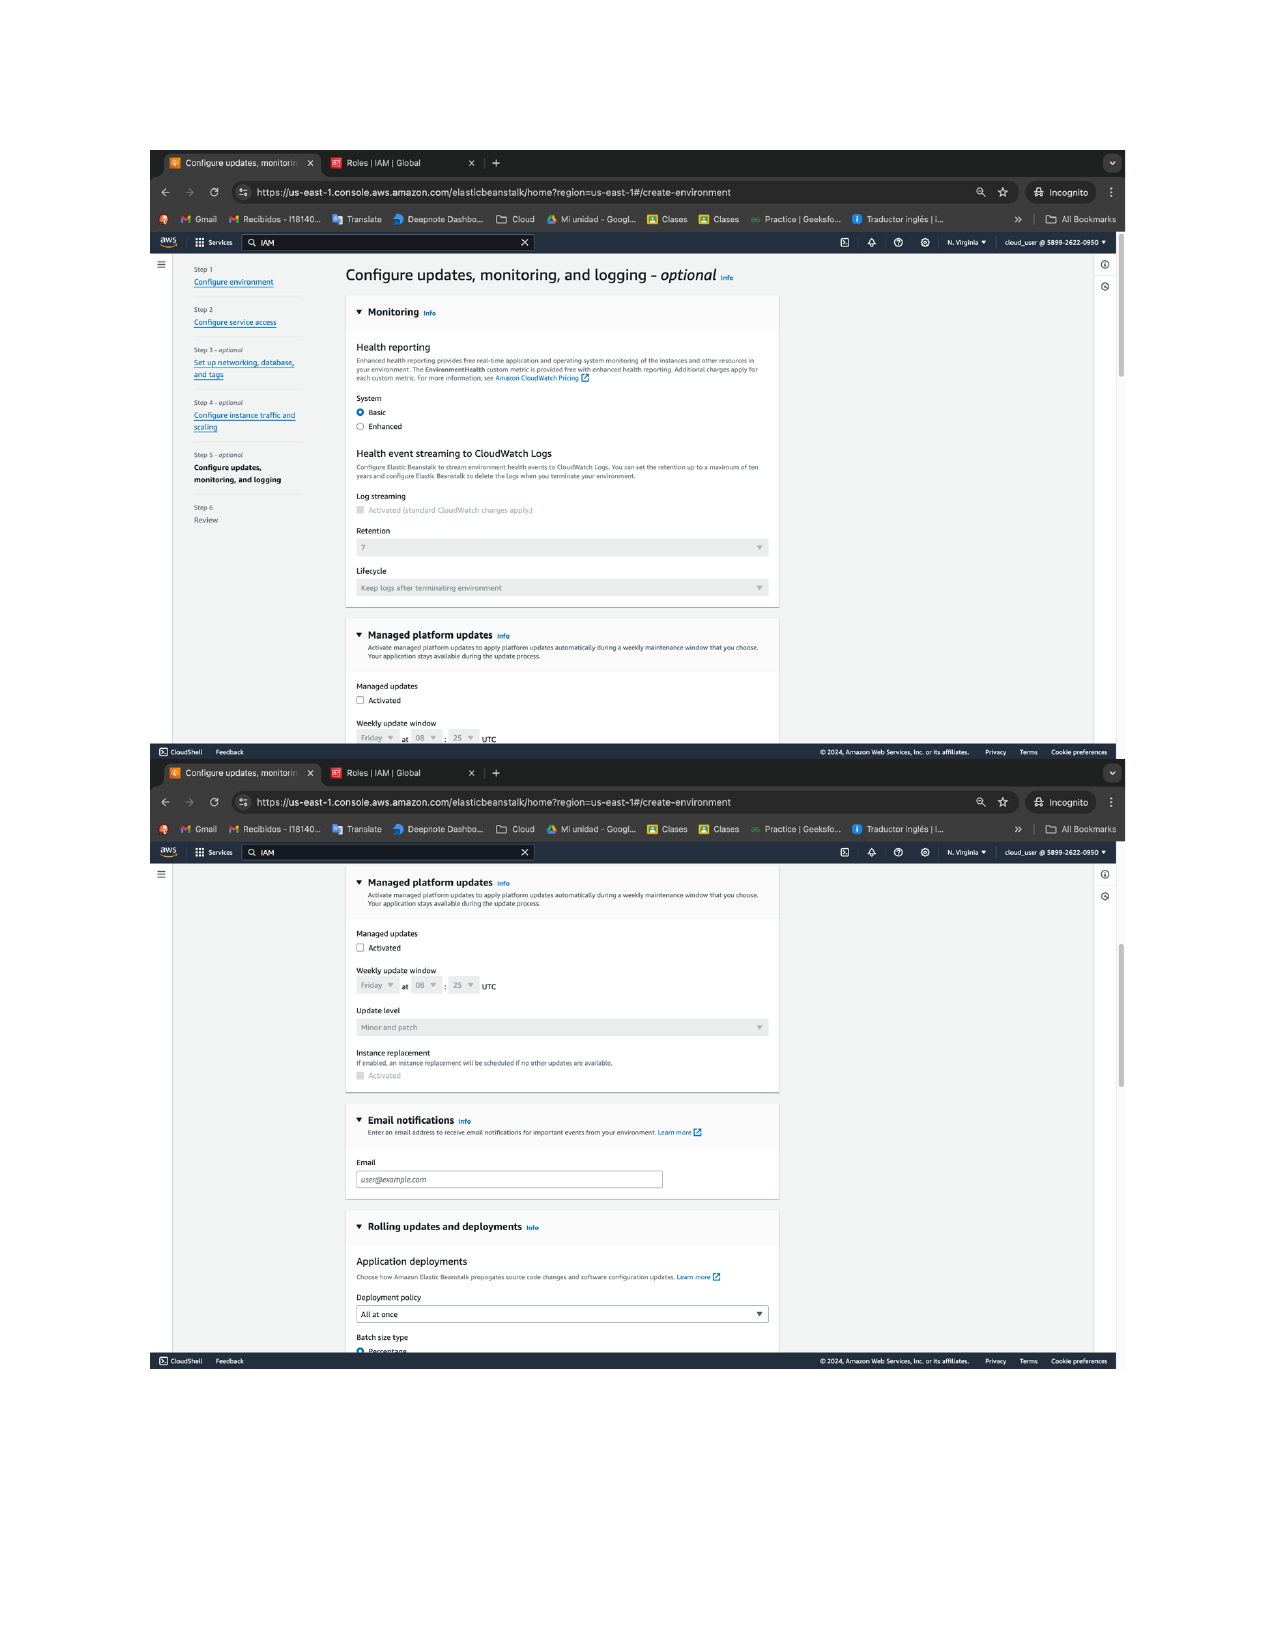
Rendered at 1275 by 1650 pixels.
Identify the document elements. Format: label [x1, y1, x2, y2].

picture [150, 150, 1125, 1369]
